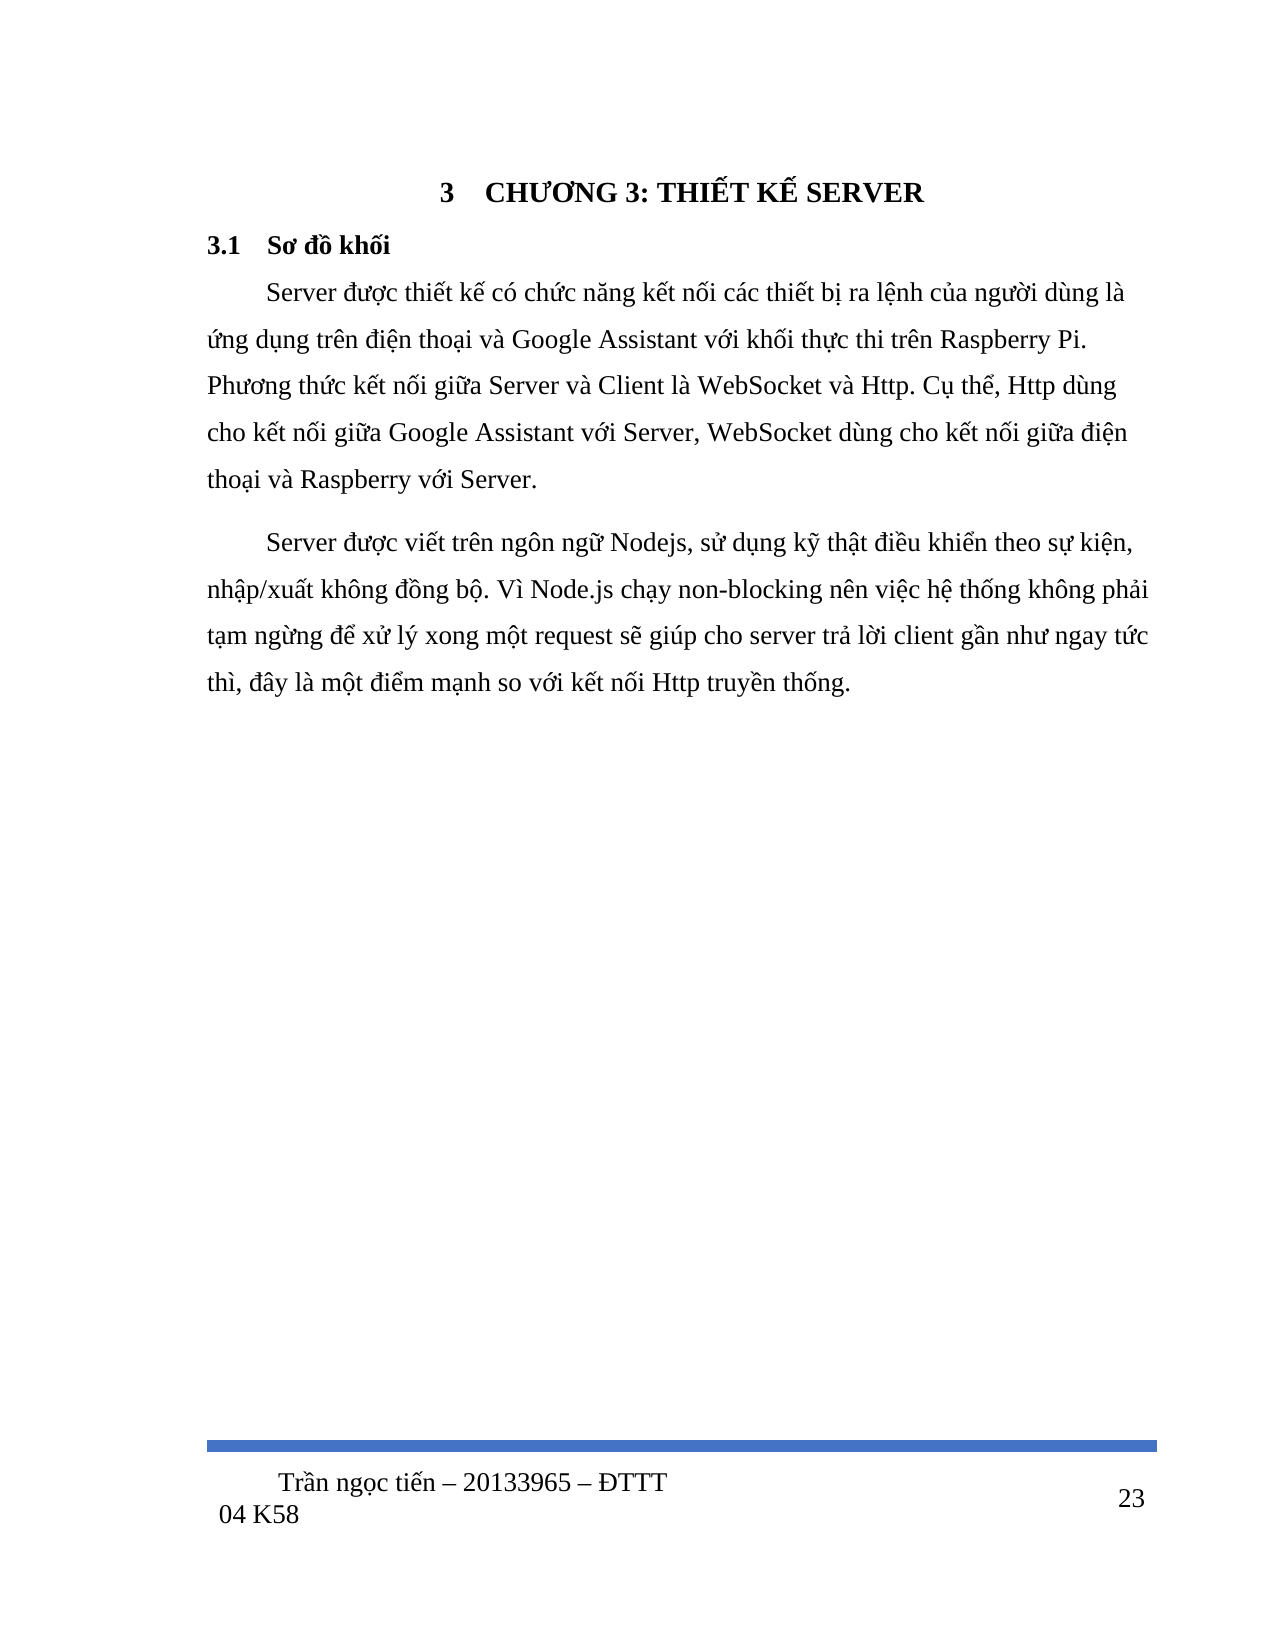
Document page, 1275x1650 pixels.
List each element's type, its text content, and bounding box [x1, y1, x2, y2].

text Server được viết trên ngôn ngữ Nodejs, sử dụng kỹ thật điều khiển theo sự kiện, nhập/xuất không đồng bộ. Vì Node.js chạy non-blocking nên việc hệ thống không phải tạm ngừng để xử lý xong một request sẽ giúp cho server trả lời client gần như ngay tức thì, đây là một điểm mạnh so với kết nối Http truyền thống. [207, 526, 1157, 697]
subtitle CHƯƠNG 3: THIẾT KẾ SERVER [207, 175, 1157, 208]
subtitle Sơ đồ khối [207, 229, 1157, 261]
text Server được thiết kế có chức năng kết nối các thiết bị ra lệnh của người dùng là ứng dụng trên điện thoại và Google Assistant với khối thực thi trên Raspberry Pi. Phương thức kết nối giữa Server và Client là WebSocket và Http. Cụ thể, Http dùng cho kết nối giữa Google Assistant với Server, WebSocket dùng cho kết nối giữa điện thoại và Raspberry với Server. [207, 276, 1157, 494]
